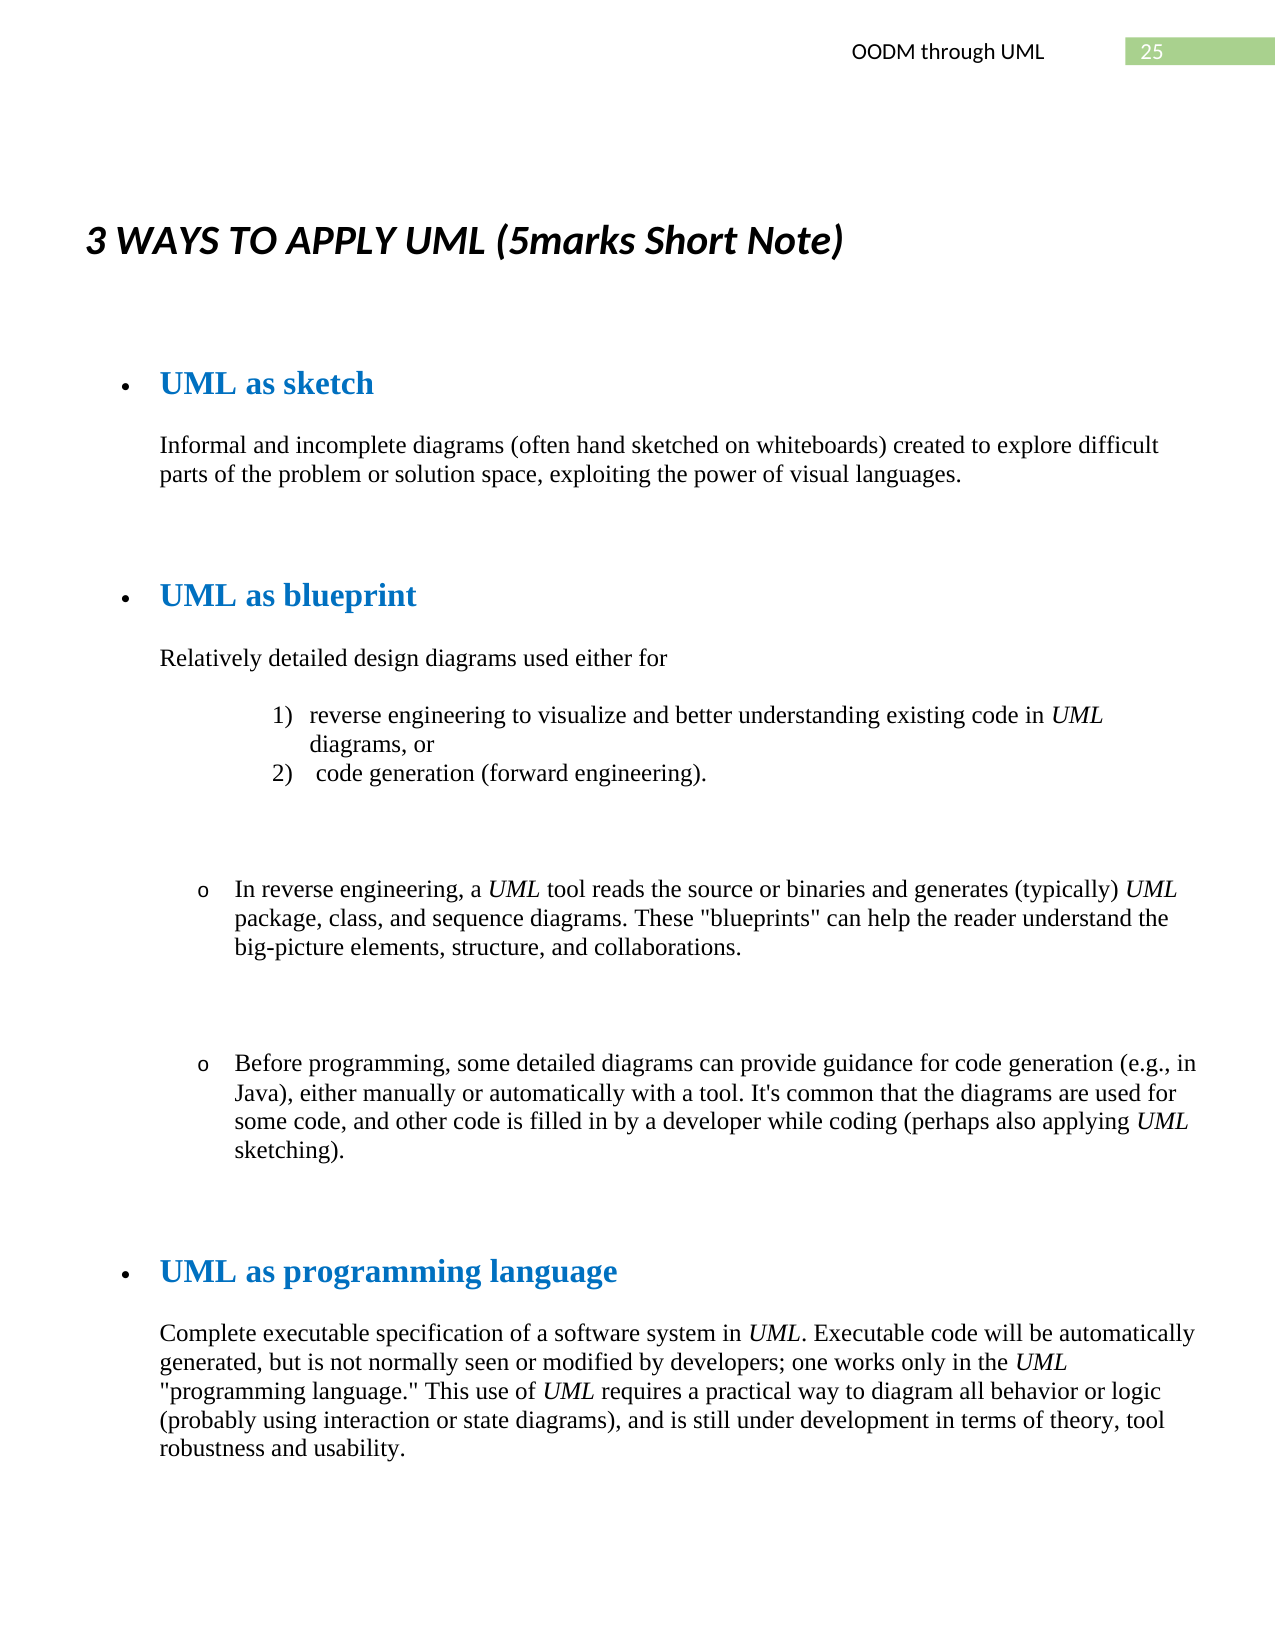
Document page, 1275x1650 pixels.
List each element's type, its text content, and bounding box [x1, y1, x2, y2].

list Before programming, some detailed diagrams can provide guidance for code generation (e.g., in Java), either manually or automatically with a tool. It's common that the diagrams are used for some code, and other code is filled in by a developer while coding (perhaps also applying UML sketching). [197, 1048, 1200, 1164]
list In reverse engineering, a UML tool reads the source or binaries and generates (typically) UML package, class, and sequence diagrams. These "blueprints" can help the reader understand the big-picture elements, structure, and collaborations. [197, 874, 1200, 961]
text Complete executable specification of a software system in UML. Executable code will be automatically generated, but is not normally seen or modified by developers; one works only in the UML "programming language." This use of UML requires a practical way to diagram all behavior or logic (probably using interaction or state diagrams), and is still under development in terms of theory, tool robustness and usability. [159, 1318, 1200, 1462]
text 3 WAYS TO APPLY UML (5marks Short Note) [84, 214, 1200, 264]
list UML as blueprint [122, 575, 1200, 613]
text Informal and incomplete diagrams (often hand sketched on whiteboards) created to explore difficult parts of the problem or solution space, exploiting the power of visual languages. [159, 431, 1200, 488]
list UML as programming language [122, 1251, 1200, 1289]
list UML as sketch [122, 363, 1200, 401]
list code generation (forward engineering). [272, 758, 1200, 787]
text Relatively detailed design diagrams used either for [159, 643, 1200, 671]
list reverse engineering to visualize and better understanding existing code in UML diagrams, or [272, 701, 1200, 758]
